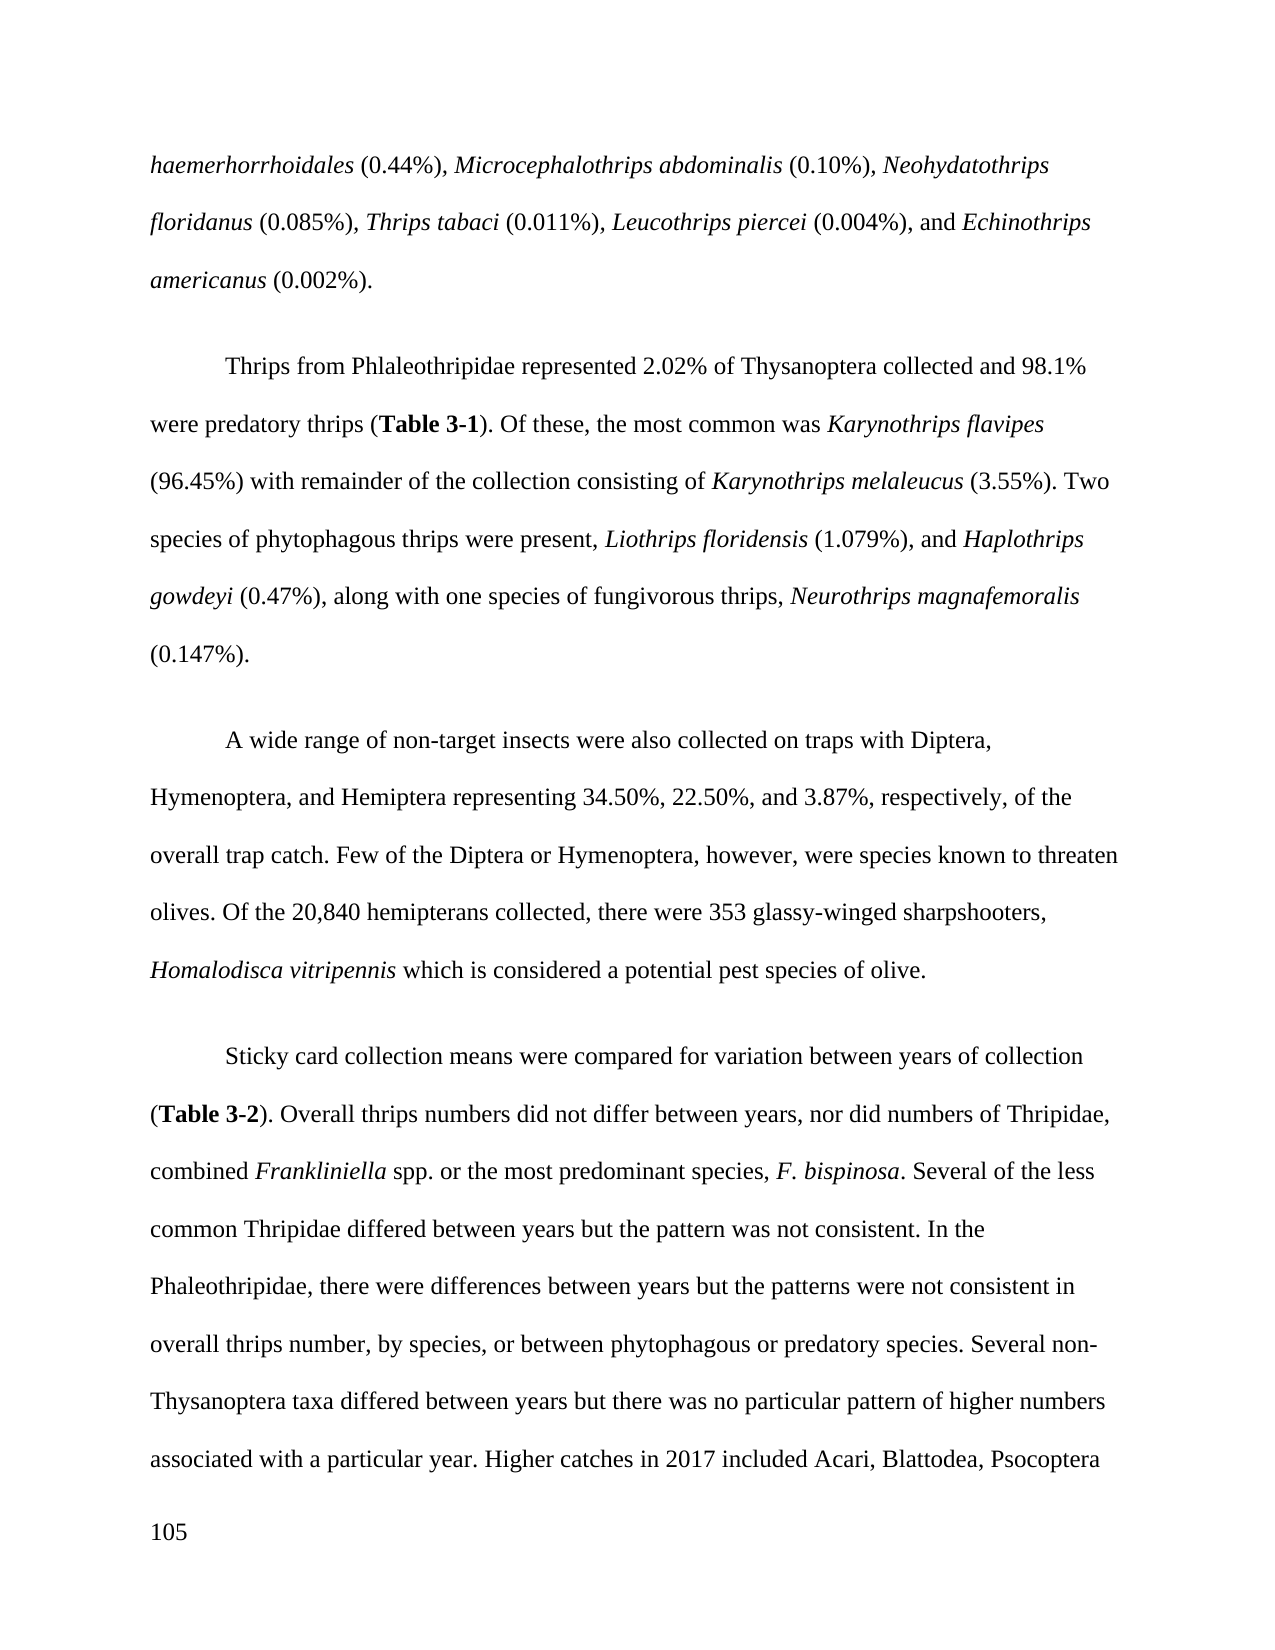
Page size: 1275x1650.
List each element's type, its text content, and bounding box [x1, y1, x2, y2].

text A wide range of non-target insects were also collected on traps with Diptera, Hymenoptera, and Hemiptera representing 34.50%, 22.50%, and 3.87%, respectively, of the overall trap catch. Few of the Diptera or Hymenoptera, however, were species known to threaten olives. Of the 20,840 hemipterans collected, there were 353 glassy-winged sharpshooters, Homalodisca vitripennis which is considered a potential pest species of olive. [150, 725, 1125, 984]
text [150, 150, 1125, 294]
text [150, 1041, 1125, 1472]
text Thrips from Phlaleothripidae represented 2.02% of Thysanoptera collected and 98.1% were predatory thrips (Table 3-1). Of these, the most common was Karynothrips flavipes (96.45%) with remainder of the collection consisting of Karynothrips melaleucus (3.55%). Two species of phytophagous thrips were present, Liothrips floridensis (1.079%), and Haplothrips gowdeyi (0.47%), along with one species of fungivorous thrips, Neurothrips magnafemoralis (0.147%). [150, 351, 1125, 667]
